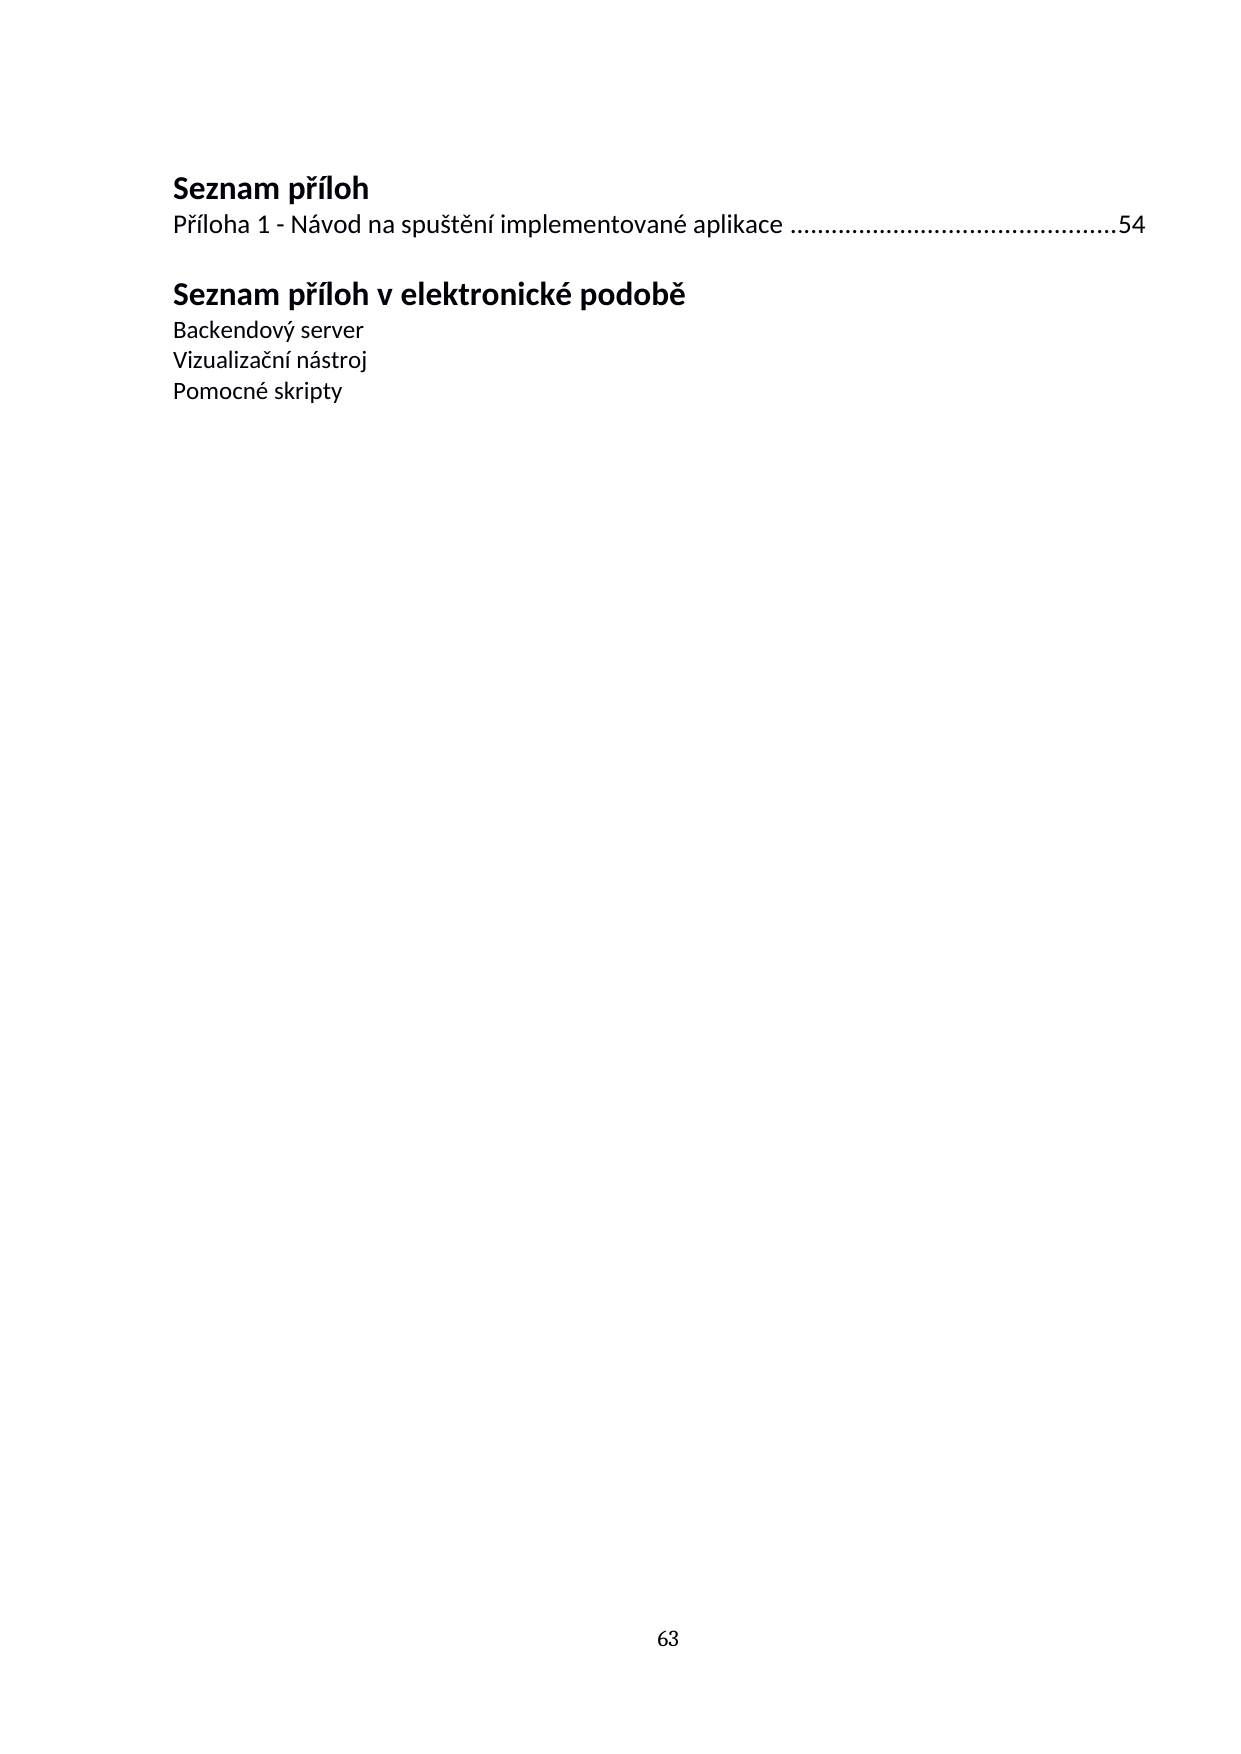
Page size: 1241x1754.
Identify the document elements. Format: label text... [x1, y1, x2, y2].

text Backendový server [173, 314, 1163, 345]
text Seznam příloh v elektronické podobě [173, 273, 1163, 314]
text Příloha 1 - Návod na spuštění implementované aplikace 54 [173, 207, 1163, 240]
text Vizualizační nástroj [173, 345, 1163, 375]
text Pomocné skripty [173, 375, 1163, 406]
text Seznam příloh [173, 167, 1163, 207]
